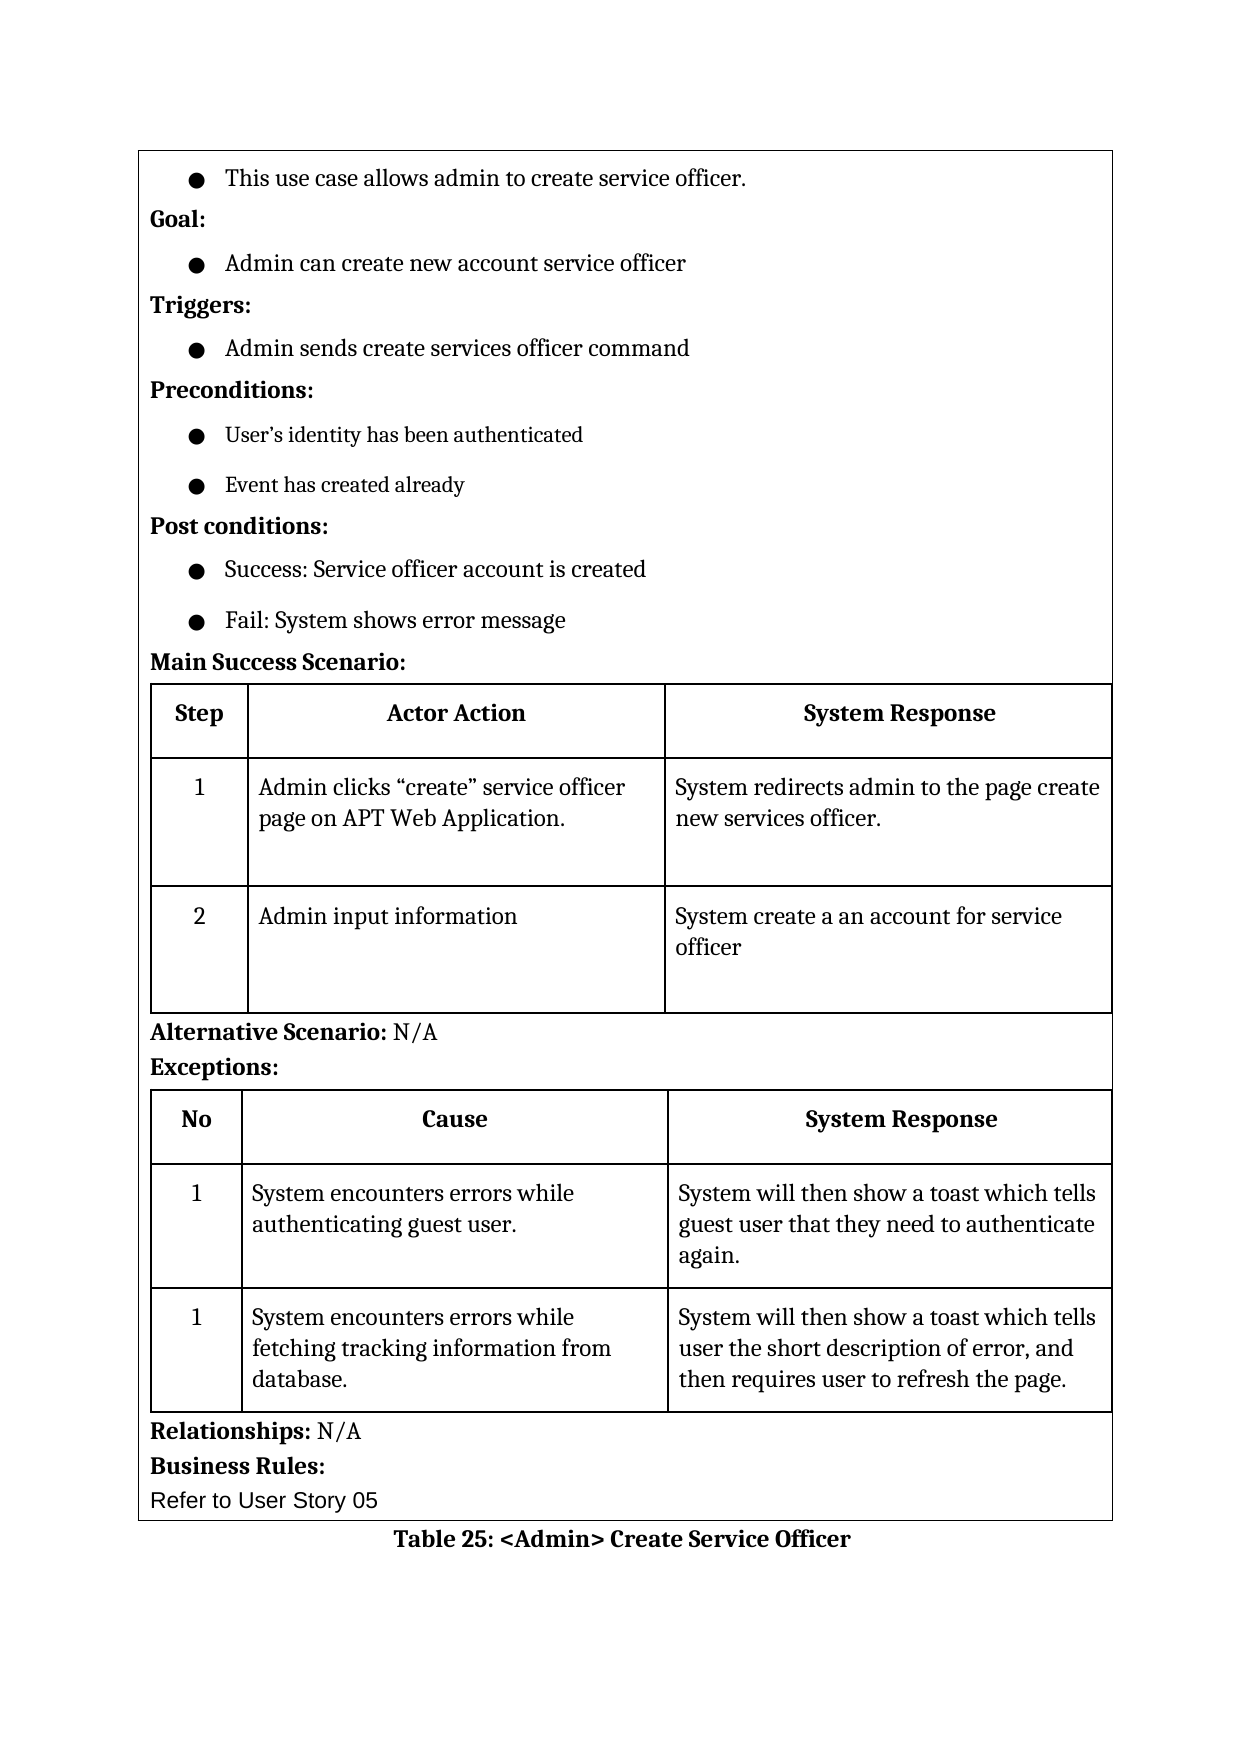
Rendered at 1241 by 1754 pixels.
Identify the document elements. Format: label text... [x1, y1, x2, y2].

text Table 25: <Admin> Create Service Officer [150, 1525, 1094, 1554]
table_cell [139, 151, 1112, 1520]
